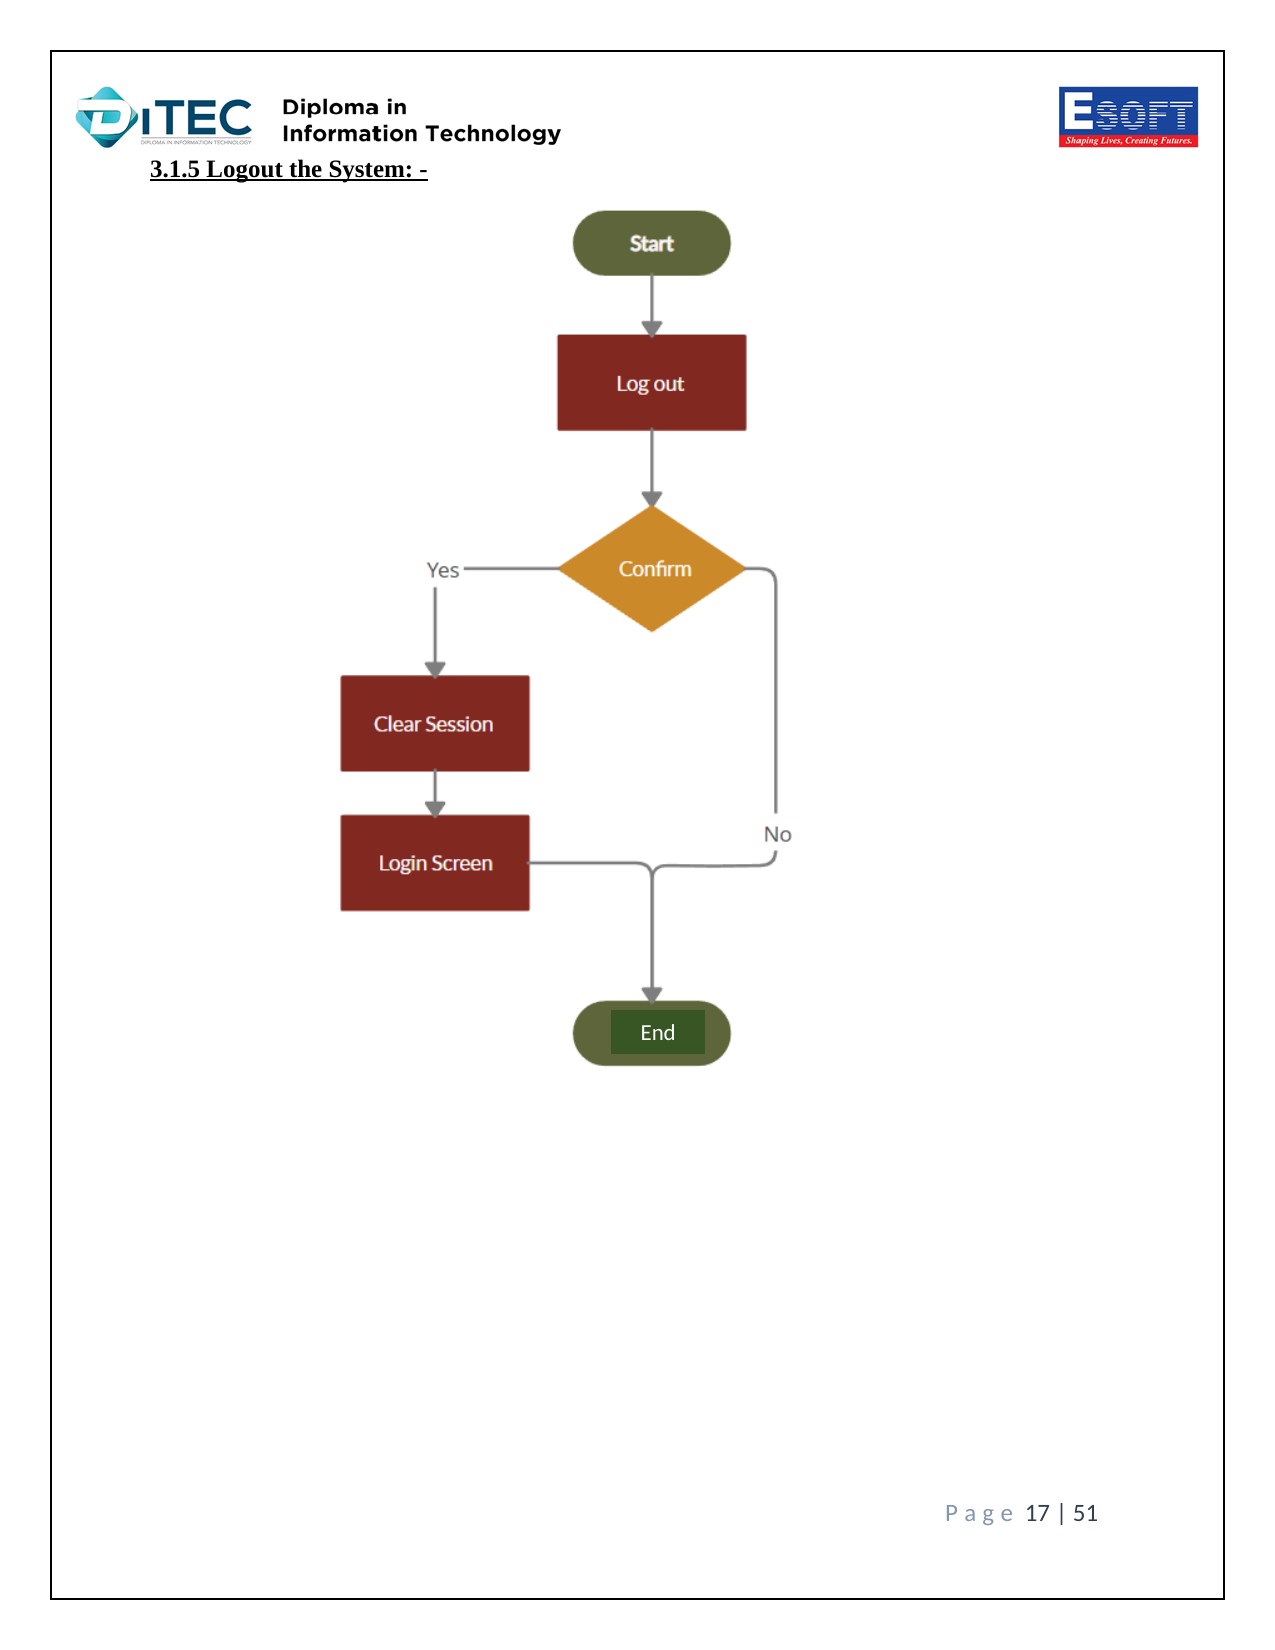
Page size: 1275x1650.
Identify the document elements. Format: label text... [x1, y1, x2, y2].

subtitle 3.1.5 Logout the System: - [150, 154, 1125, 183]
picture [23, 42, 1257, 150]
picture [52, 52, 1223, 150]
picture [150, 197, 917, 1131]
